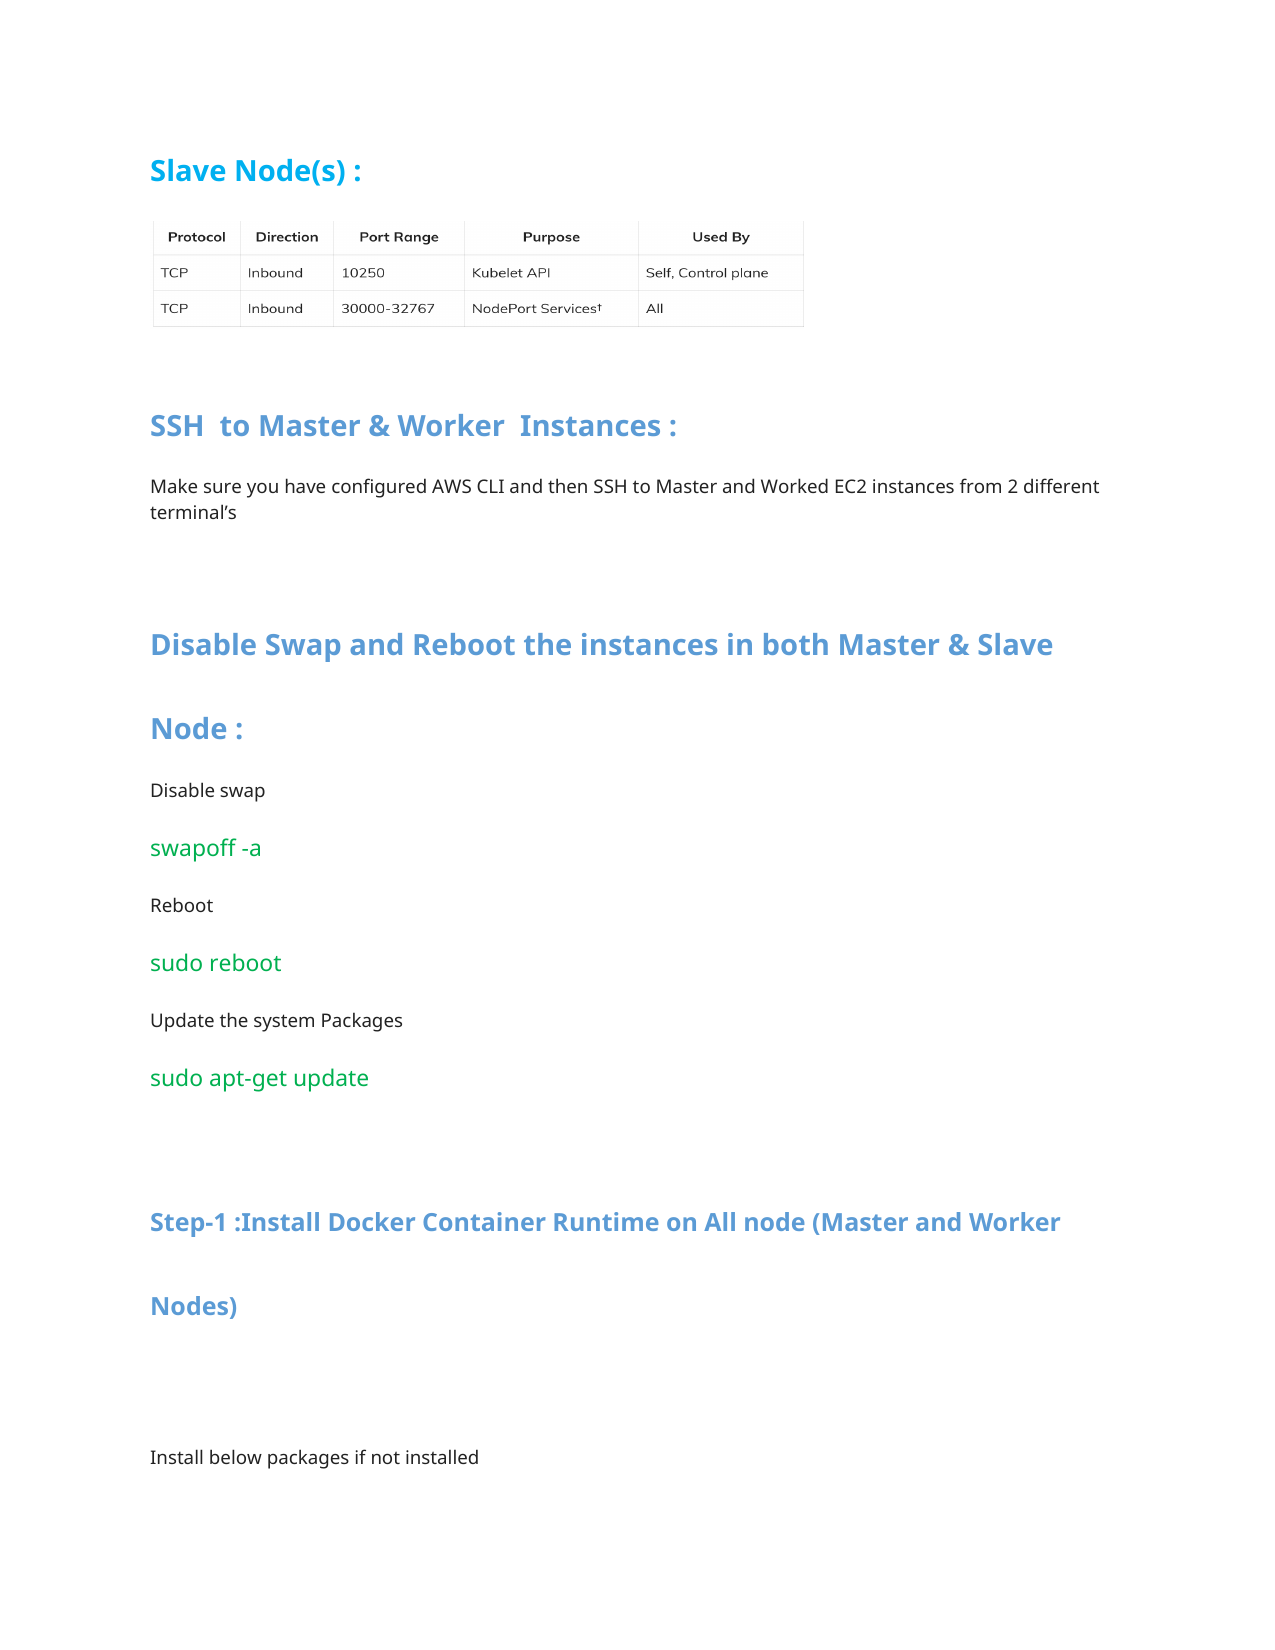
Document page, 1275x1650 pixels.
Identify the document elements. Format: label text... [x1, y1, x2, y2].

picture [150, 221, 804, 329]
text SSH to Master & Worker Instances : [150, 360, 1125, 444]
text sudo reboot [150, 947, 1125, 978]
text Make sure you have configured AWS CLI and then SSH to Master and Worked EC2 instances from 2 different terminal’s [150, 474, 1125, 525]
text Reboot [150, 892, 1125, 918]
text swapoff -a [150, 832, 1125, 863]
text Disable Swap and Reboot the instances in both Master & Slave Node : [150, 579, 1125, 748]
text Step-1 :Install Docker Container Runtime on All node (Master and Worker Nodes) [150, 1154, 1125, 1323]
text Update the system Packages [150, 1008, 1125, 1033]
text Disable swap [150, 777, 1125, 803]
text Slave Node(s) : [150, 150, 1125, 190]
text sudo apt-get update [150, 1062, 1125, 1093]
text Install below packages if not installed [150, 1444, 1125, 1469]
